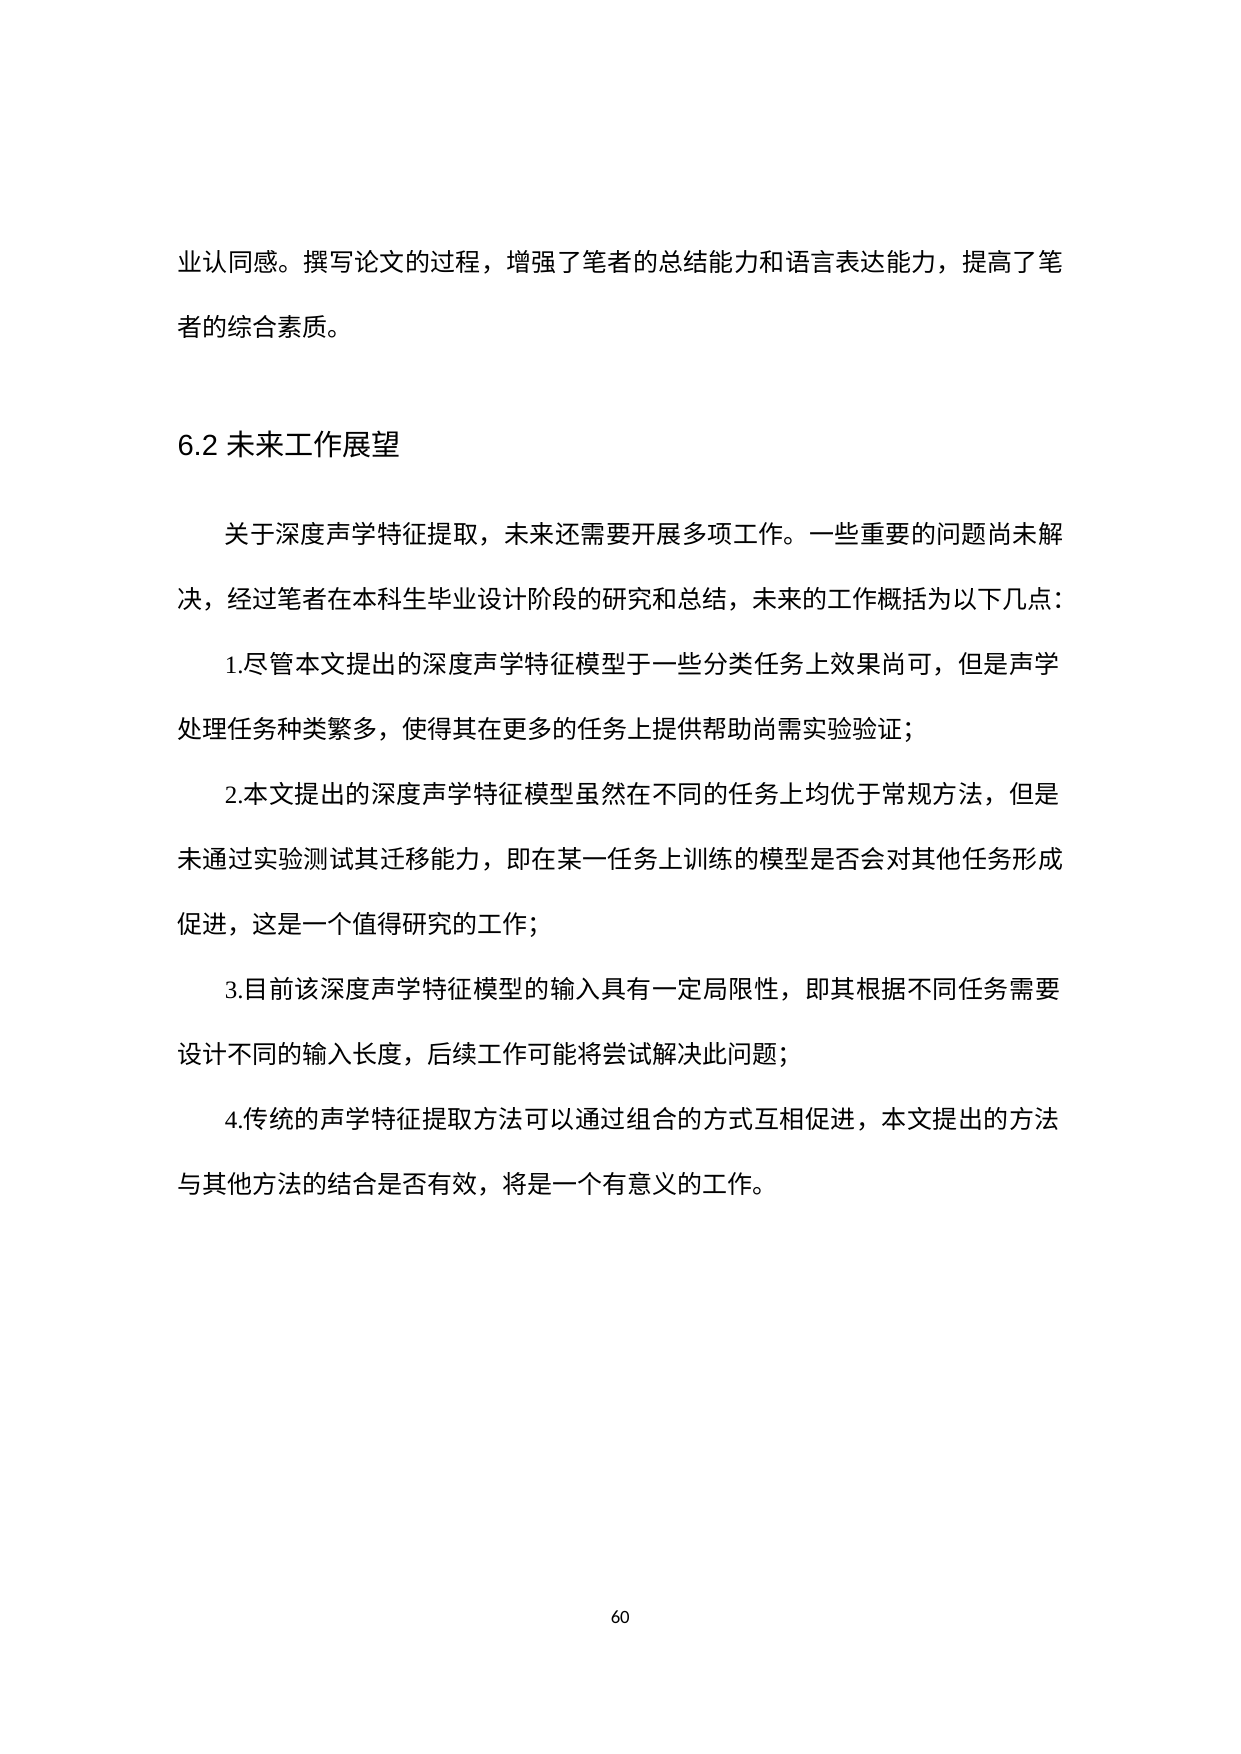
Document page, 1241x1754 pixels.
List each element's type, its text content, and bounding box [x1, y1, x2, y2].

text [177, 228, 1063, 358]
text 3.目前该深度声学特征模型的输入具有一定局限性，即其根据不同任务需要设计不同的输入长度，后续工作可能将尝试解决此问题； [177, 956, 1063, 1086]
text 未来工作展望 [177, 411, 1063, 476]
text 2.本文提出的深度声学特征模型虽然在不同的任务上均优于常规方法，但是未通过实验测试其迁移能力，即在某一任务上训练的模型是否会对其他任务形成促进，这是一个值得研究的工作； [177, 761, 1063, 956]
text 1.尽管本文提出的深度声学特征模型于一些分类任务上效果尚可，但是声学处理任务种类繁多，使得其在更多的任务上提供帮助尚需实验验证； [177, 631, 1063, 761]
text 4.传统的声学特征提取方法可以通过组合的方式互相促进，本文提出的方法与其他方法的结合是否有效，将是一个有意义的工作。 [177, 1086, 1063, 1216]
text 关于深度声学特征提取，未来还需要开展多项工作。一些重要的问题尚未解决，经过笔者在本科生毕业设计阶段的研究和总结，未来的工作概括为以下几点： [177, 501, 1063, 631]
